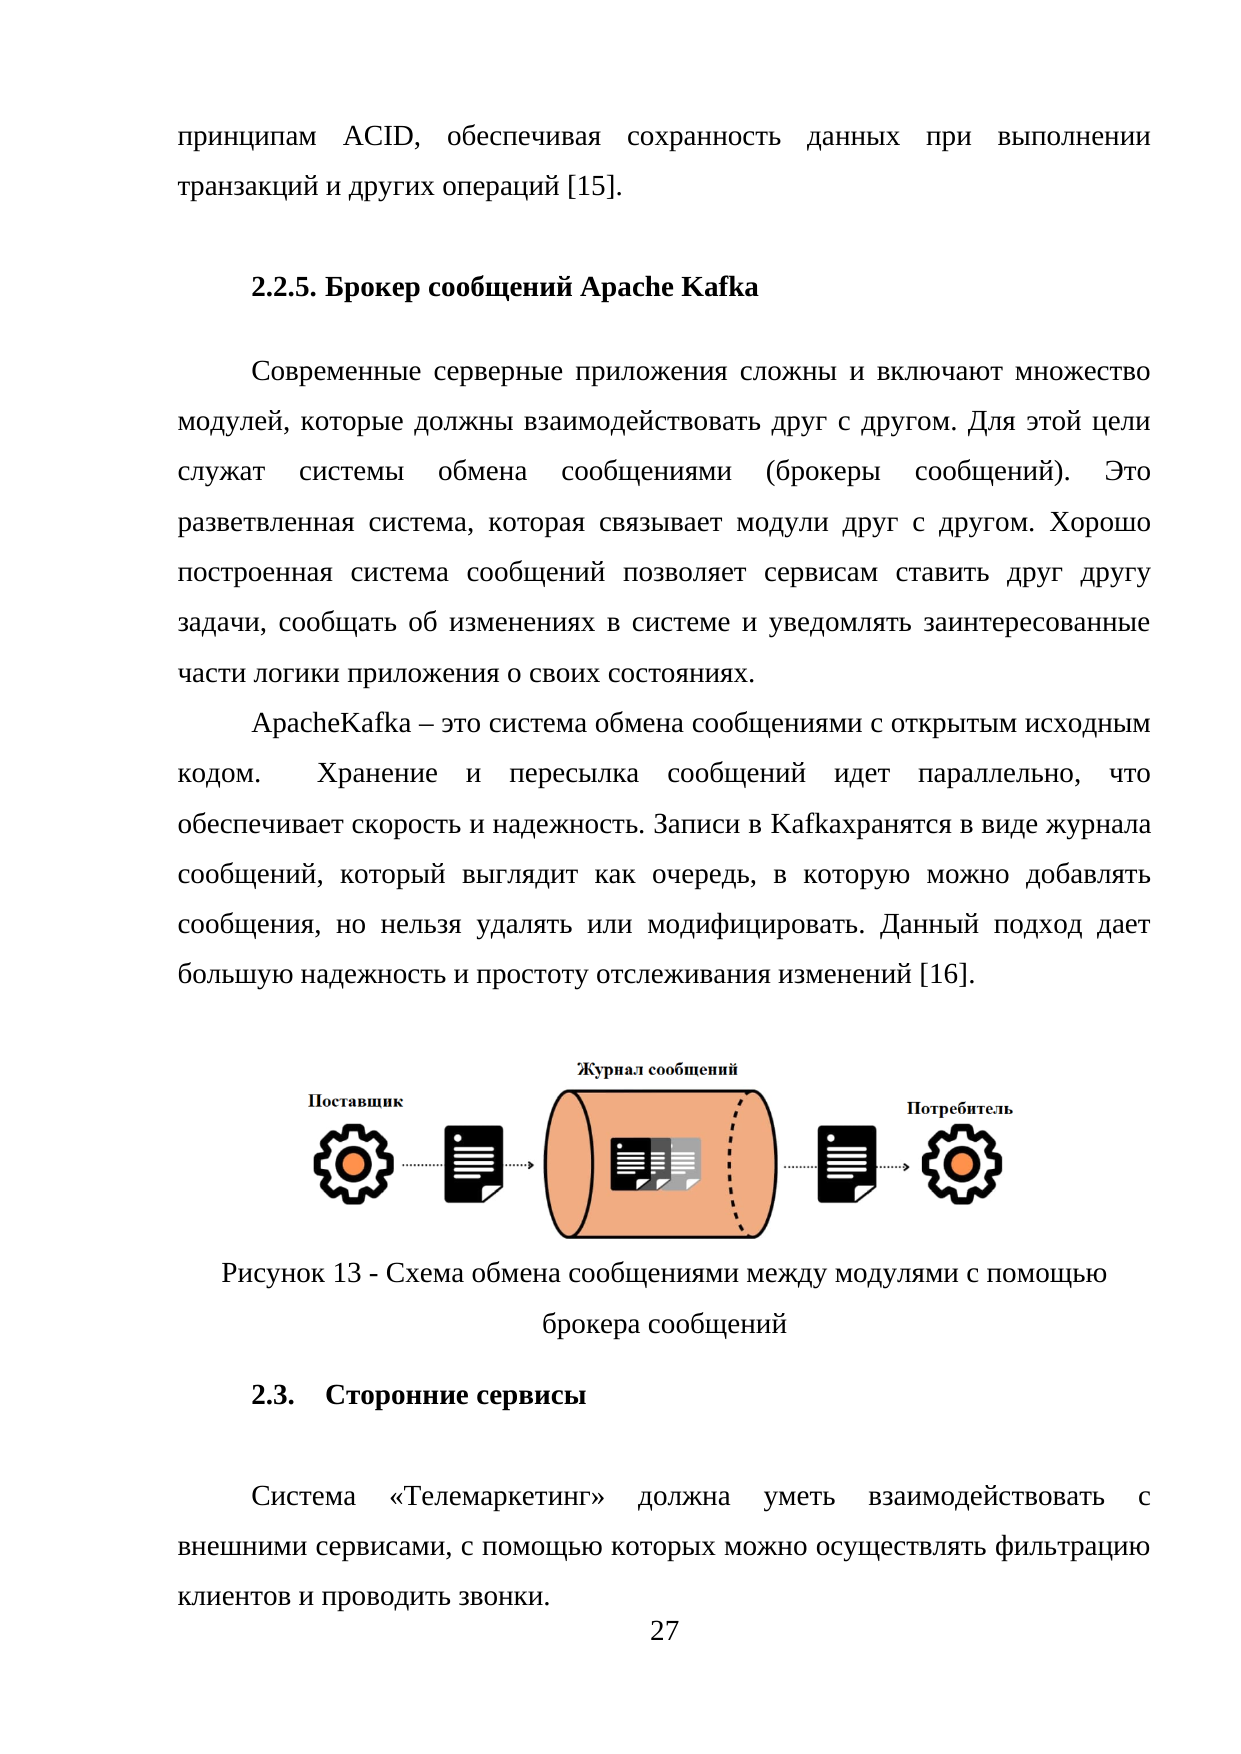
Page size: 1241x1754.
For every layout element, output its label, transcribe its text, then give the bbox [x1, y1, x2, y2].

text ApacheKafka – это система обмена сообщениями с открытым исходным кодом. Хранение и пересылка сообщений идет параллельно, что обеспечивает скорость и надежность. Записи в Kafkaхранятся в виде журнала сообщений, который выглядит как очередь, в которую можно добавлять сообщения, но нельзя удалять или модифицировать. Данный подход дает большую надежность и простоту отслеживания изменений [16]. [177, 705, 1152, 990]
picture [300, 1057, 1029, 1239]
text Рисунок 13 - Схема обмена сообщениями между модулями с помощью брокера сообщений [177, 1256, 1152, 1339]
subtitle Сторонние сервисы [177, 1377, 1152, 1411]
subtitle Брокер сообщений Apache Kafka [177, 269, 1152, 303]
text Система «Телемаркетинг» должна уметь взаимодействовать с внешними сервисами, с помощью которых можно осуществлять фильтрацию клиентов и проводить звонки. [177, 1478, 1152, 1612]
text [177, 118, 1152, 202]
text Современные серверные приложения сложны и включают множество модулей, которые должны взаимодействовать друг с другом. Для этой цели служат системы обмена сообщениями (брокеры сообщений). Это разветвленная система, которая связывает модули друг с другом. Хорошо построенная система сообщений позволяет сервисам ставить друг другу задачи, сообщать об изменениях в системе и уведомлять заинтересованные части логики приложения о своих состояниях. [177, 353, 1152, 688]
